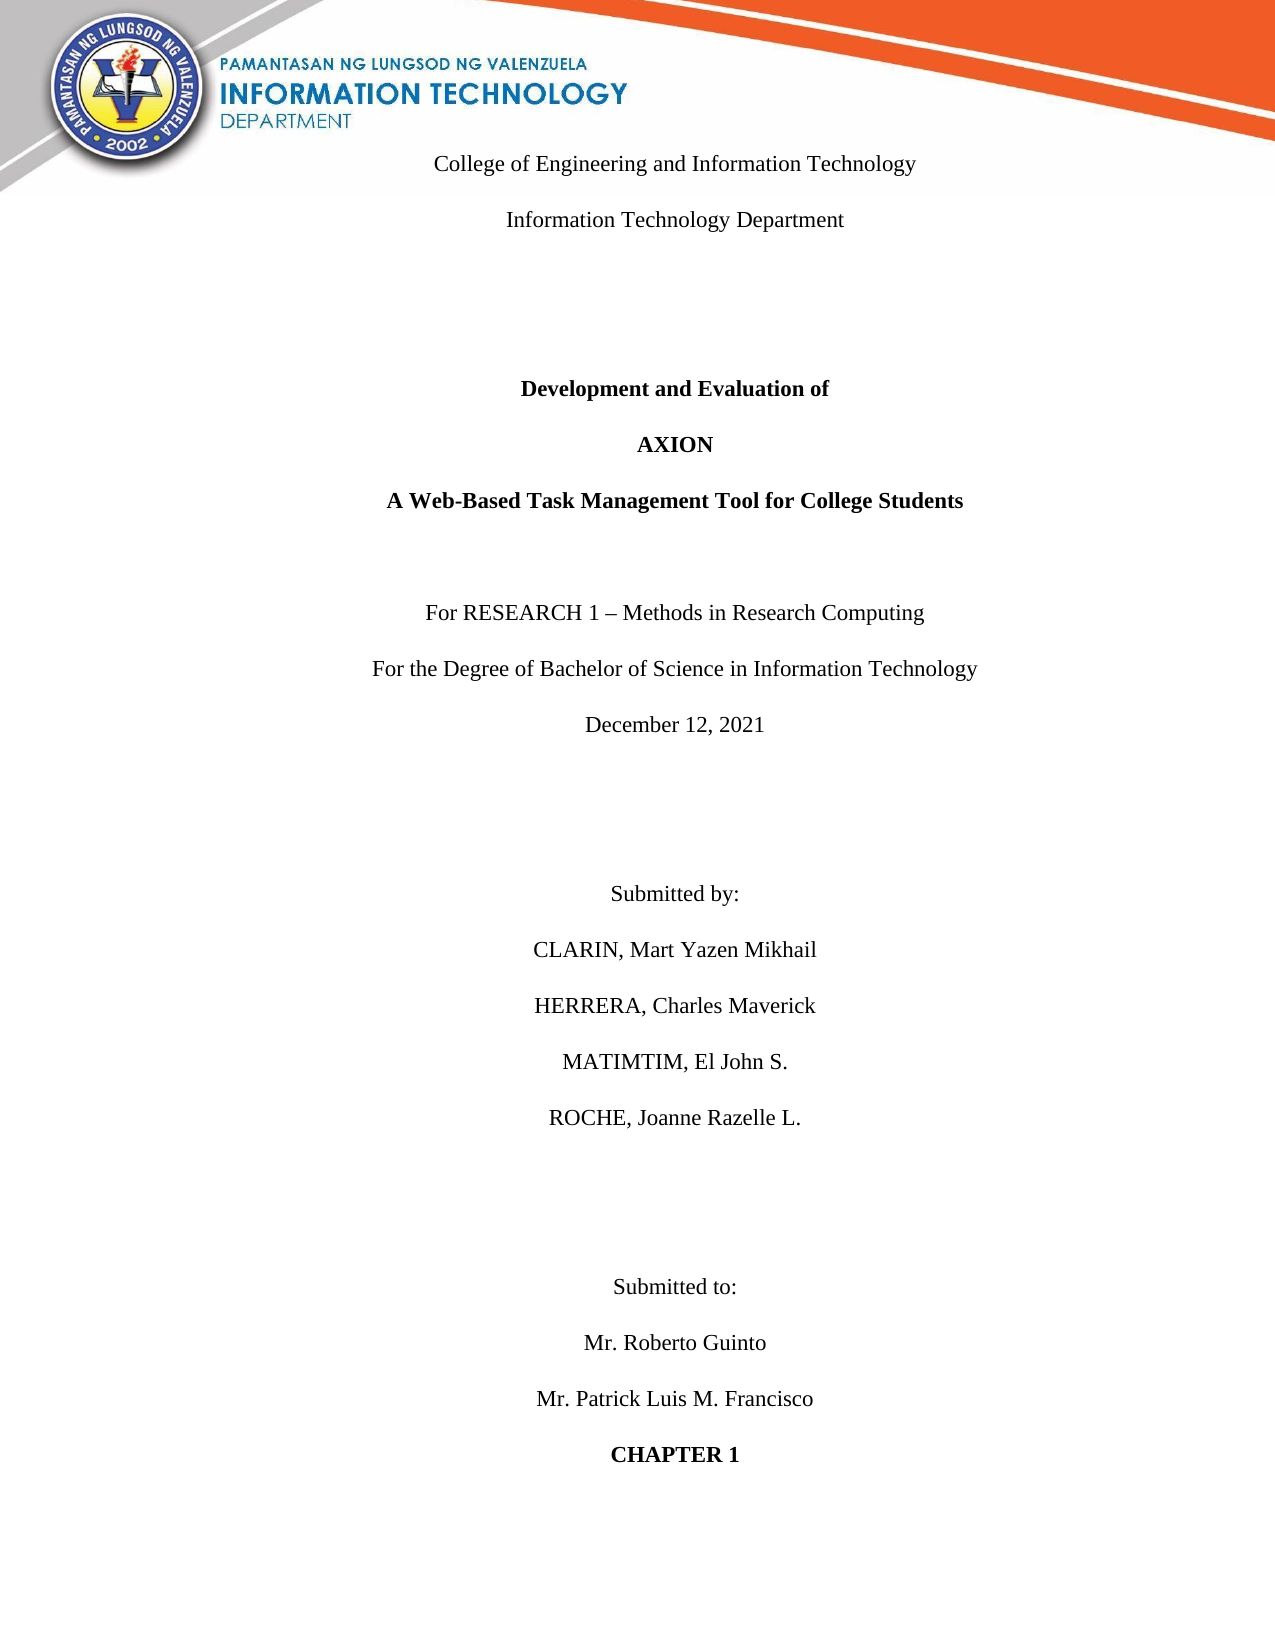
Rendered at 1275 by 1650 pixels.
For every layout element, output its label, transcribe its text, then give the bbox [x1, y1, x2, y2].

text ROCHE, Joanne Razelle L. [225, 1104, 1125, 1131]
text MATIMTIM, El John S. [225, 1048, 1125, 1075]
text HERRERA, Charles Maverick [225, 992, 1125, 1018]
text A Web-Based Task Management Tool for College Students [225, 487, 1125, 513]
text Information Technology Department [225, 206, 1125, 232]
text College of Engineering and Information Technology [225, 150, 1125, 176]
text Development and Evaluation of [225, 374, 1125, 401]
text CHAPTER 1 [225, 1441, 1125, 1468]
text Submitted by: [225, 880, 1125, 906]
picture [0, 0, 1275, 195]
text Mr. Patrick Luis M. Francisco [225, 1385, 1125, 1412]
text For the Degree of Bachelor of Science in Information Technology [225, 655, 1125, 682]
text AXION [225, 431, 1125, 457]
text Submitted to: [225, 1273, 1125, 1299]
text Mr. Roberto Guinto [225, 1329, 1125, 1355]
text CLARIN, Mart Yazen Mikhail [225, 936, 1125, 962]
text For RESEARCH 1 – Methods in Research Computing [225, 599, 1125, 626]
text December 12, 2021 [225, 711, 1125, 738]
